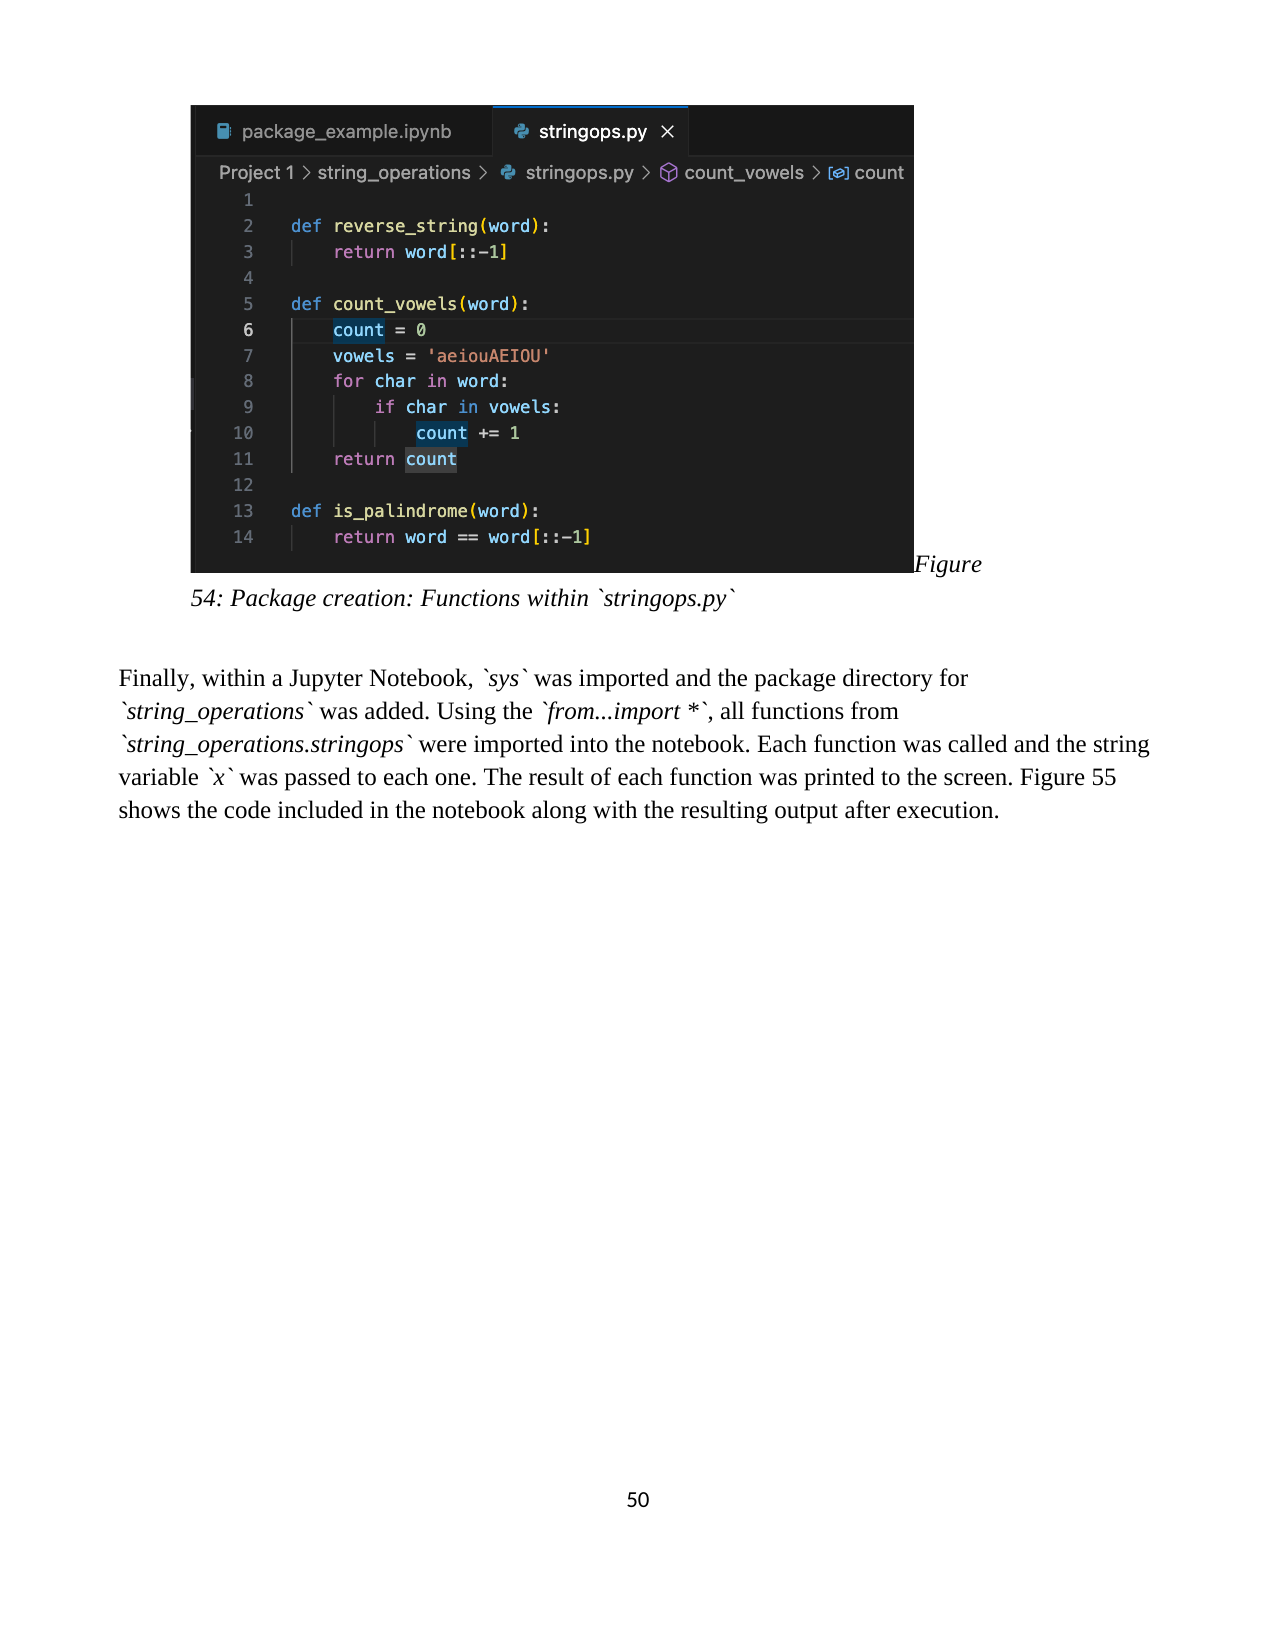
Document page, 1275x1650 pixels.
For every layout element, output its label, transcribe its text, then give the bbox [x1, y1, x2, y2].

text Finally, within a Jupyter Notebook, `sys` was imported and the package directory for `string_operations` was added. Using the `from...import *`, all functions from `string_operations.stringops` were imported into the notebook. Each function was called and the string variable `x` was passed to each one. The result of each function was printed to the screen. Figure 55 shows the code included in the notebook along with the resulting output after execution. [118, 663, 1157, 824]
picture [190, 105, 914, 573]
